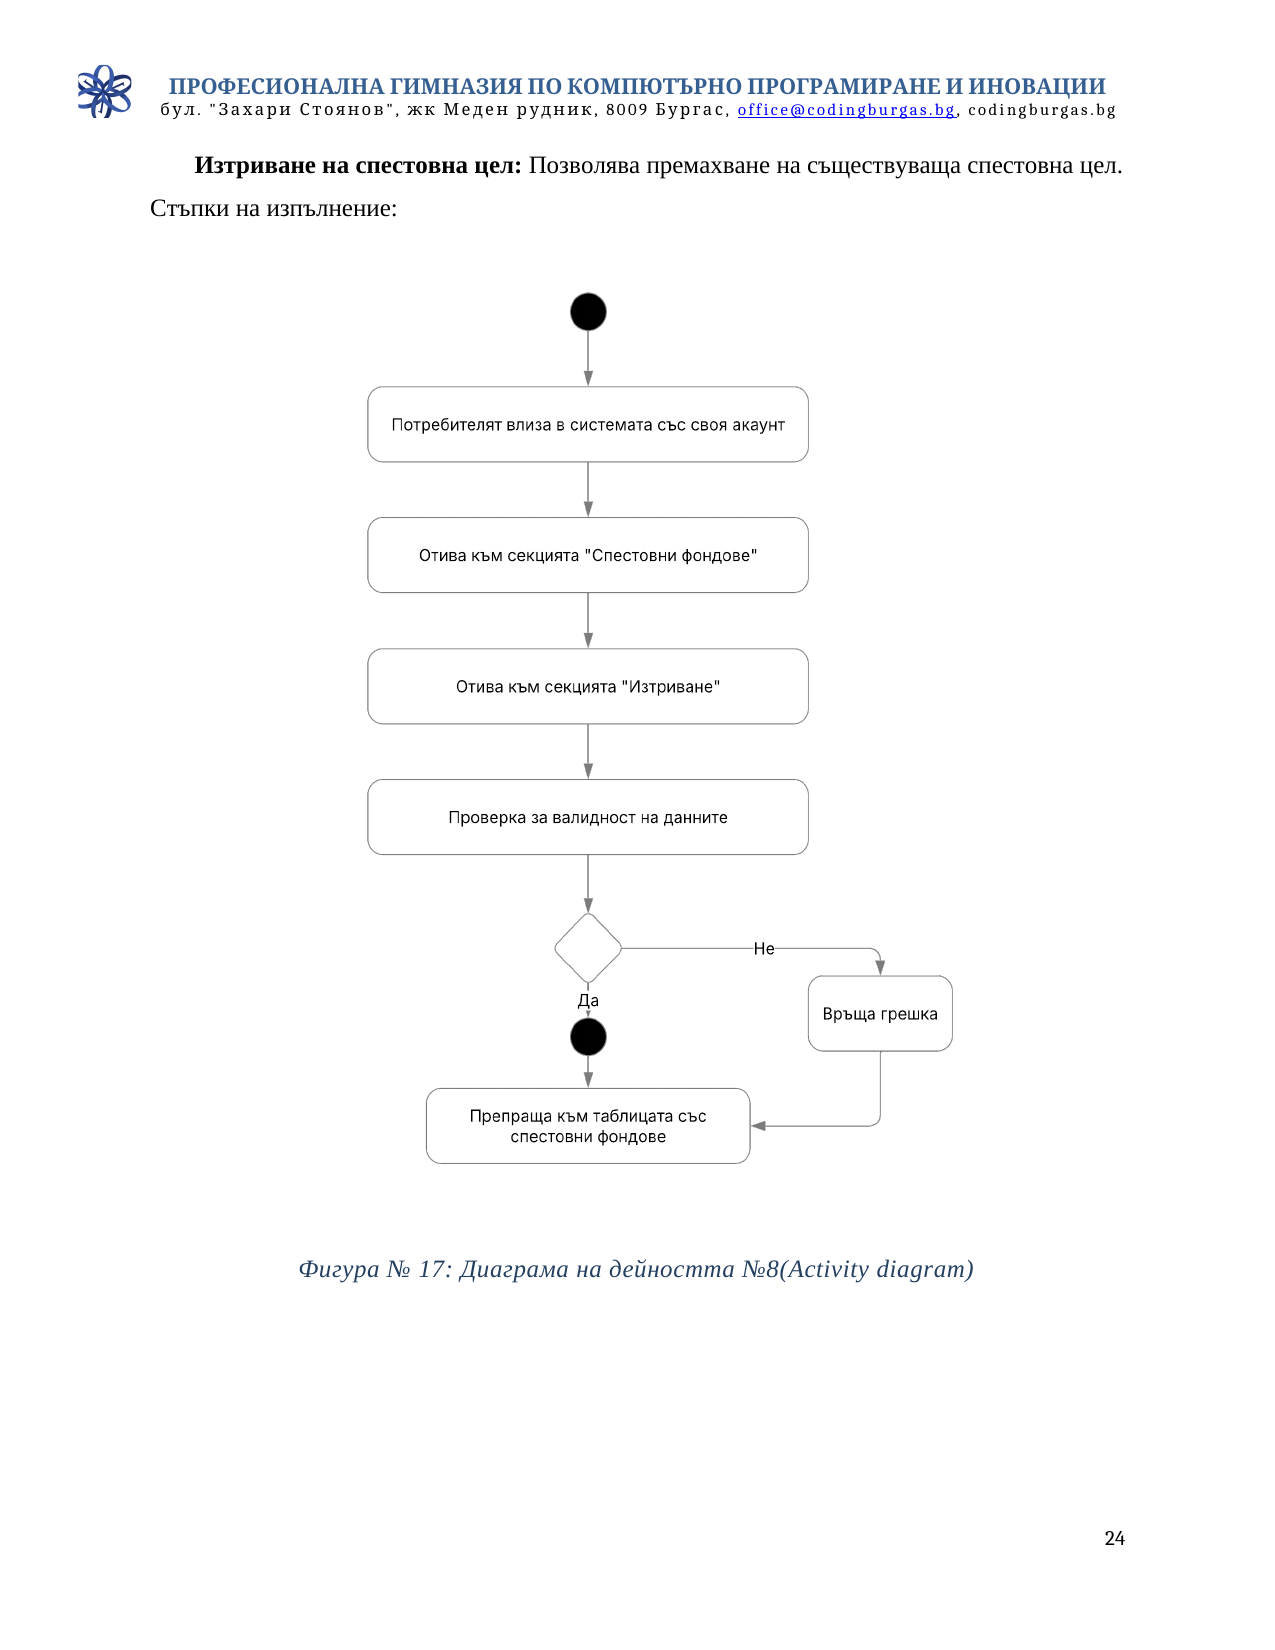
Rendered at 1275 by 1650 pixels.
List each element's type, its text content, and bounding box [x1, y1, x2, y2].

picture [78, 64, 132, 118]
text Фигура № 17: Диаграма на дейността №8(Activity diagram) [150, 1254, 1125, 1283]
text Изтриване на спестовна цел: Позволява премахване на съществуваща спестовна цел. Стъпки на изпълнение: [150, 150, 1125, 222]
picture [332, 256, 988, 1201]
